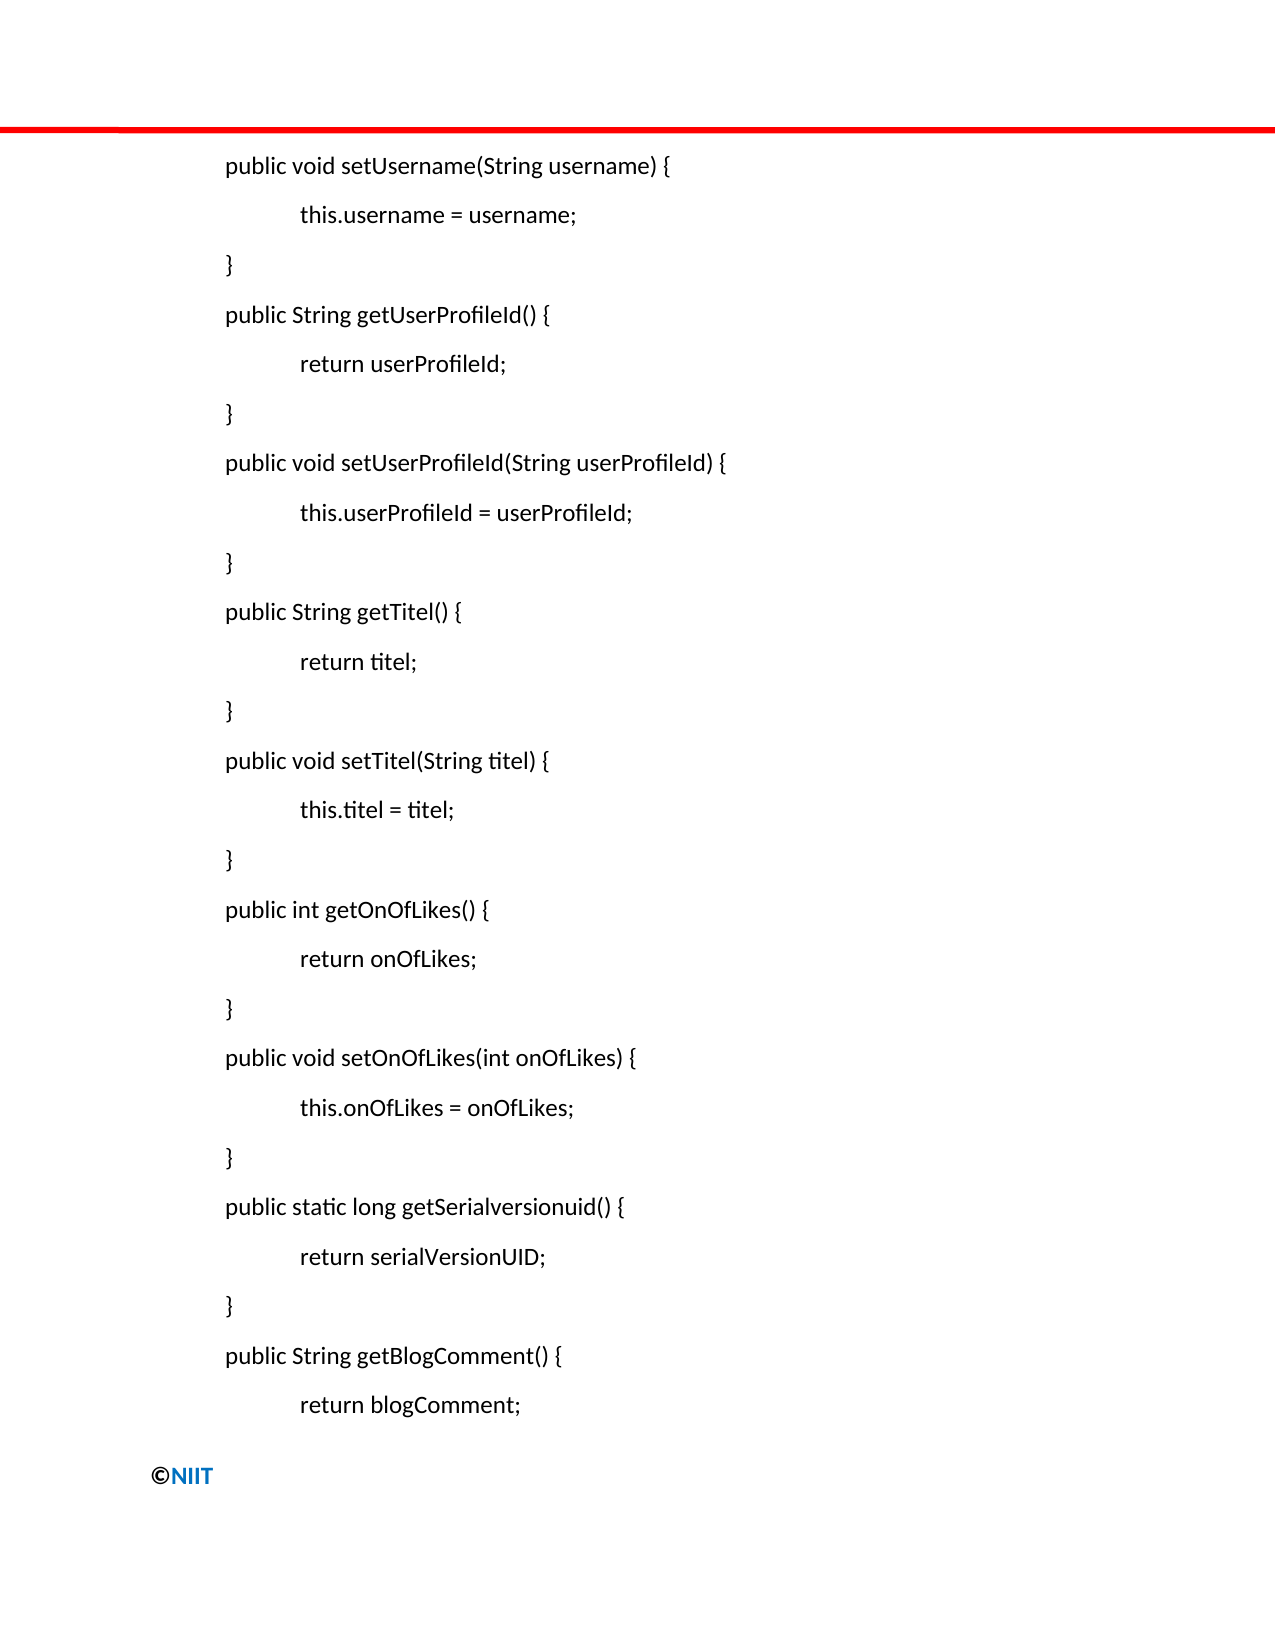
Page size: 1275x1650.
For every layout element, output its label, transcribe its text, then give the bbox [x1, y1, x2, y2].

text return onOfLikes; [150, 943, 1125, 974]
text return titel; [150, 646, 1125, 676]
text return serialVersionUID; [150, 1241, 1125, 1271]
text } [150, 547, 1125, 577]
text public int getOnOfLikes() { [150, 894, 1125, 924]
text } [150, 249, 1125, 280]
text public void setOnOfLikes(int onOfLikes) { [150, 1042, 1125, 1073]
text } [150, 398, 1125, 428]
text public void setUserProfileId(String userProfileId) { [150, 447, 1125, 478]
text public String getBlogComment() { [150, 1340, 1125, 1371]
text this.onOfLikes = onOfLikes; [150, 1092, 1125, 1123]
text public void setTitel(String titel) { [150, 745, 1125, 776]
text this.username = username; [150, 199, 1125, 230]
text public void setUsername(String username) { [150, 150, 1125, 181]
text return userProfileId; [150, 348, 1125, 379]
text public String getTitel() { [150, 596, 1125, 627]
text public String getUserProfileId() { [150, 299, 1125, 329]
text this.userProfileId = userProfileId; [150, 497, 1125, 528]
text } [150, 844, 1125, 875]
text } [150, 1290, 1125, 1321]
text } [150, 695, 1125, 726]
text return blogComment; [150, 1389, 1125, 1420]
text } [150, 993, 1125, 1023]
text } [150, 1142, 1125, 1172]
text public static long getSerialversionuid() { [150, 1191, 1125, 1222]
text this.titel = titel; [150, 794, 1125, 825]
